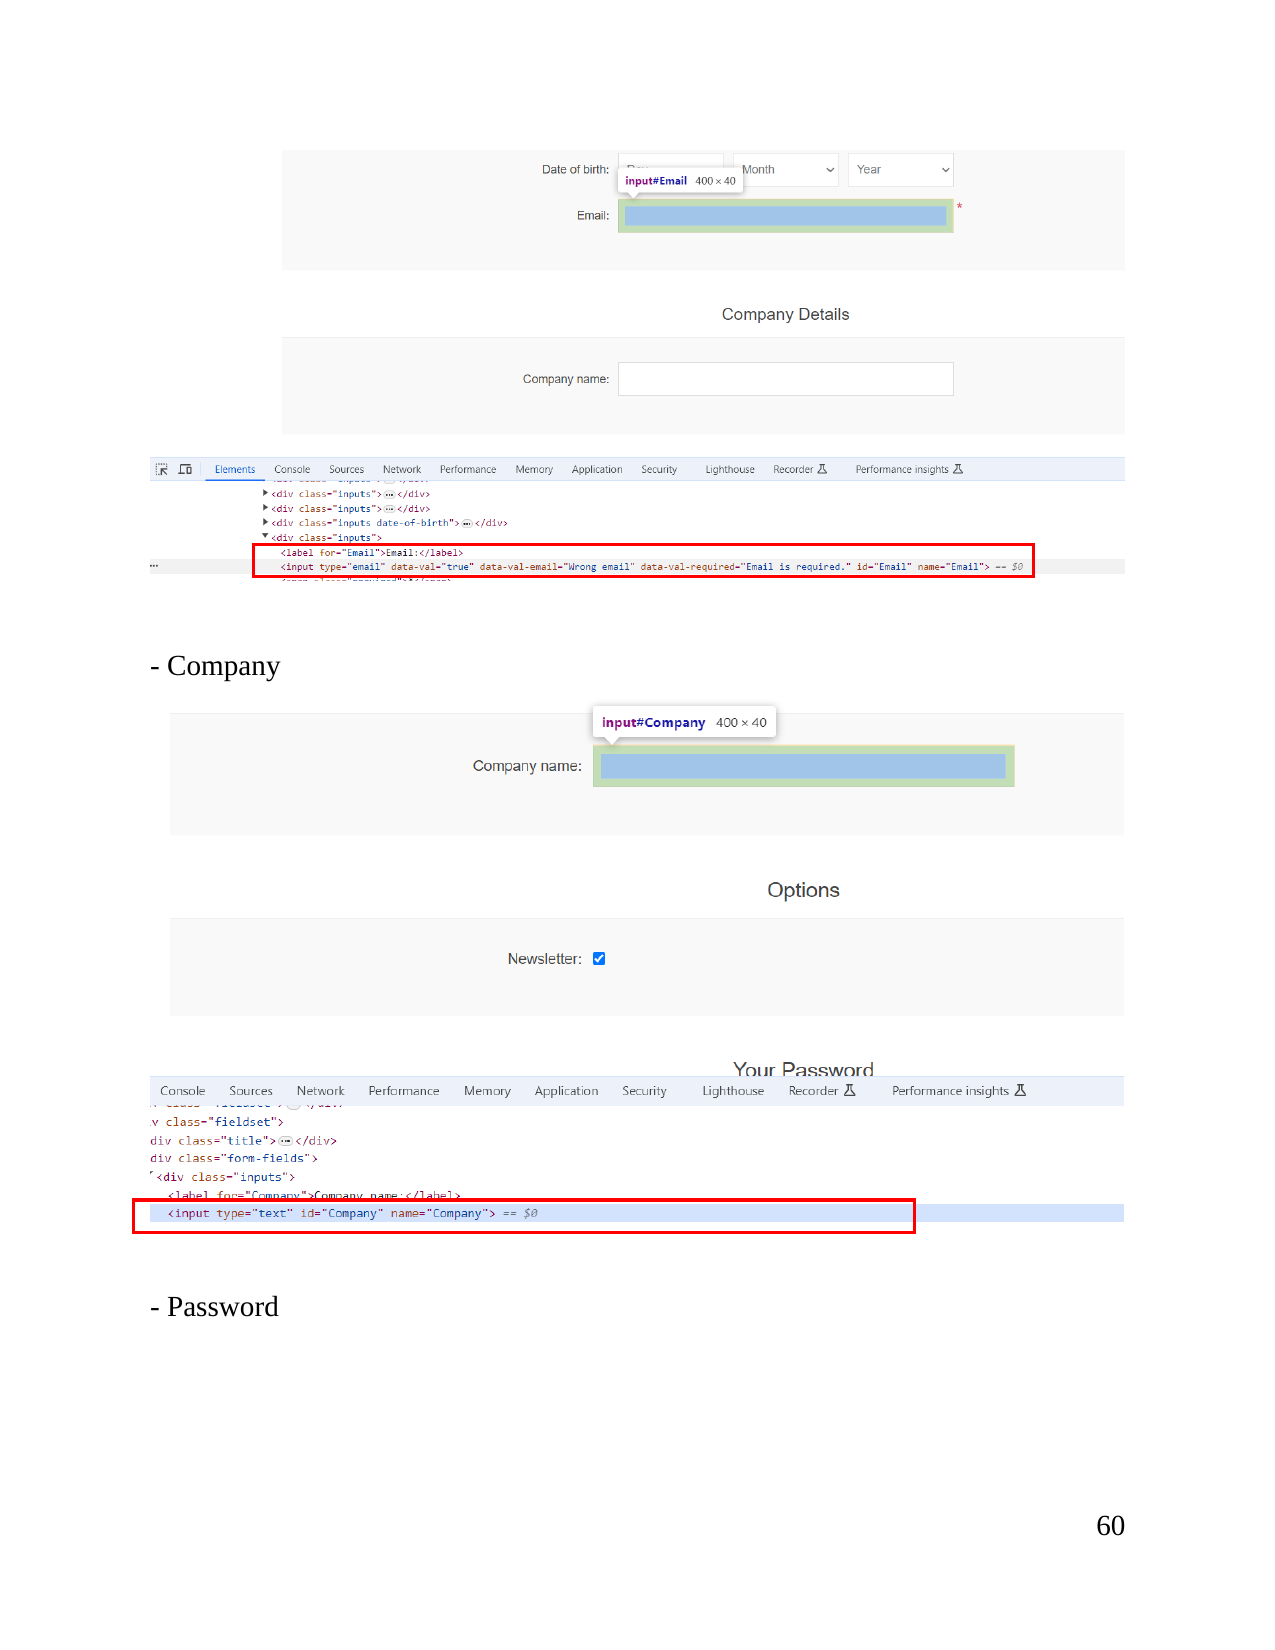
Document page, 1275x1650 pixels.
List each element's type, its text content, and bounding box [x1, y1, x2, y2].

list - Company [150, 648, 1125, 681]
picture [150, 150, 1125, 581]
picture [150, 1202, 913, 1222]
list - Password [150, 1289, 1125, 1323]
picture [150, 698, 1124, 1222]
